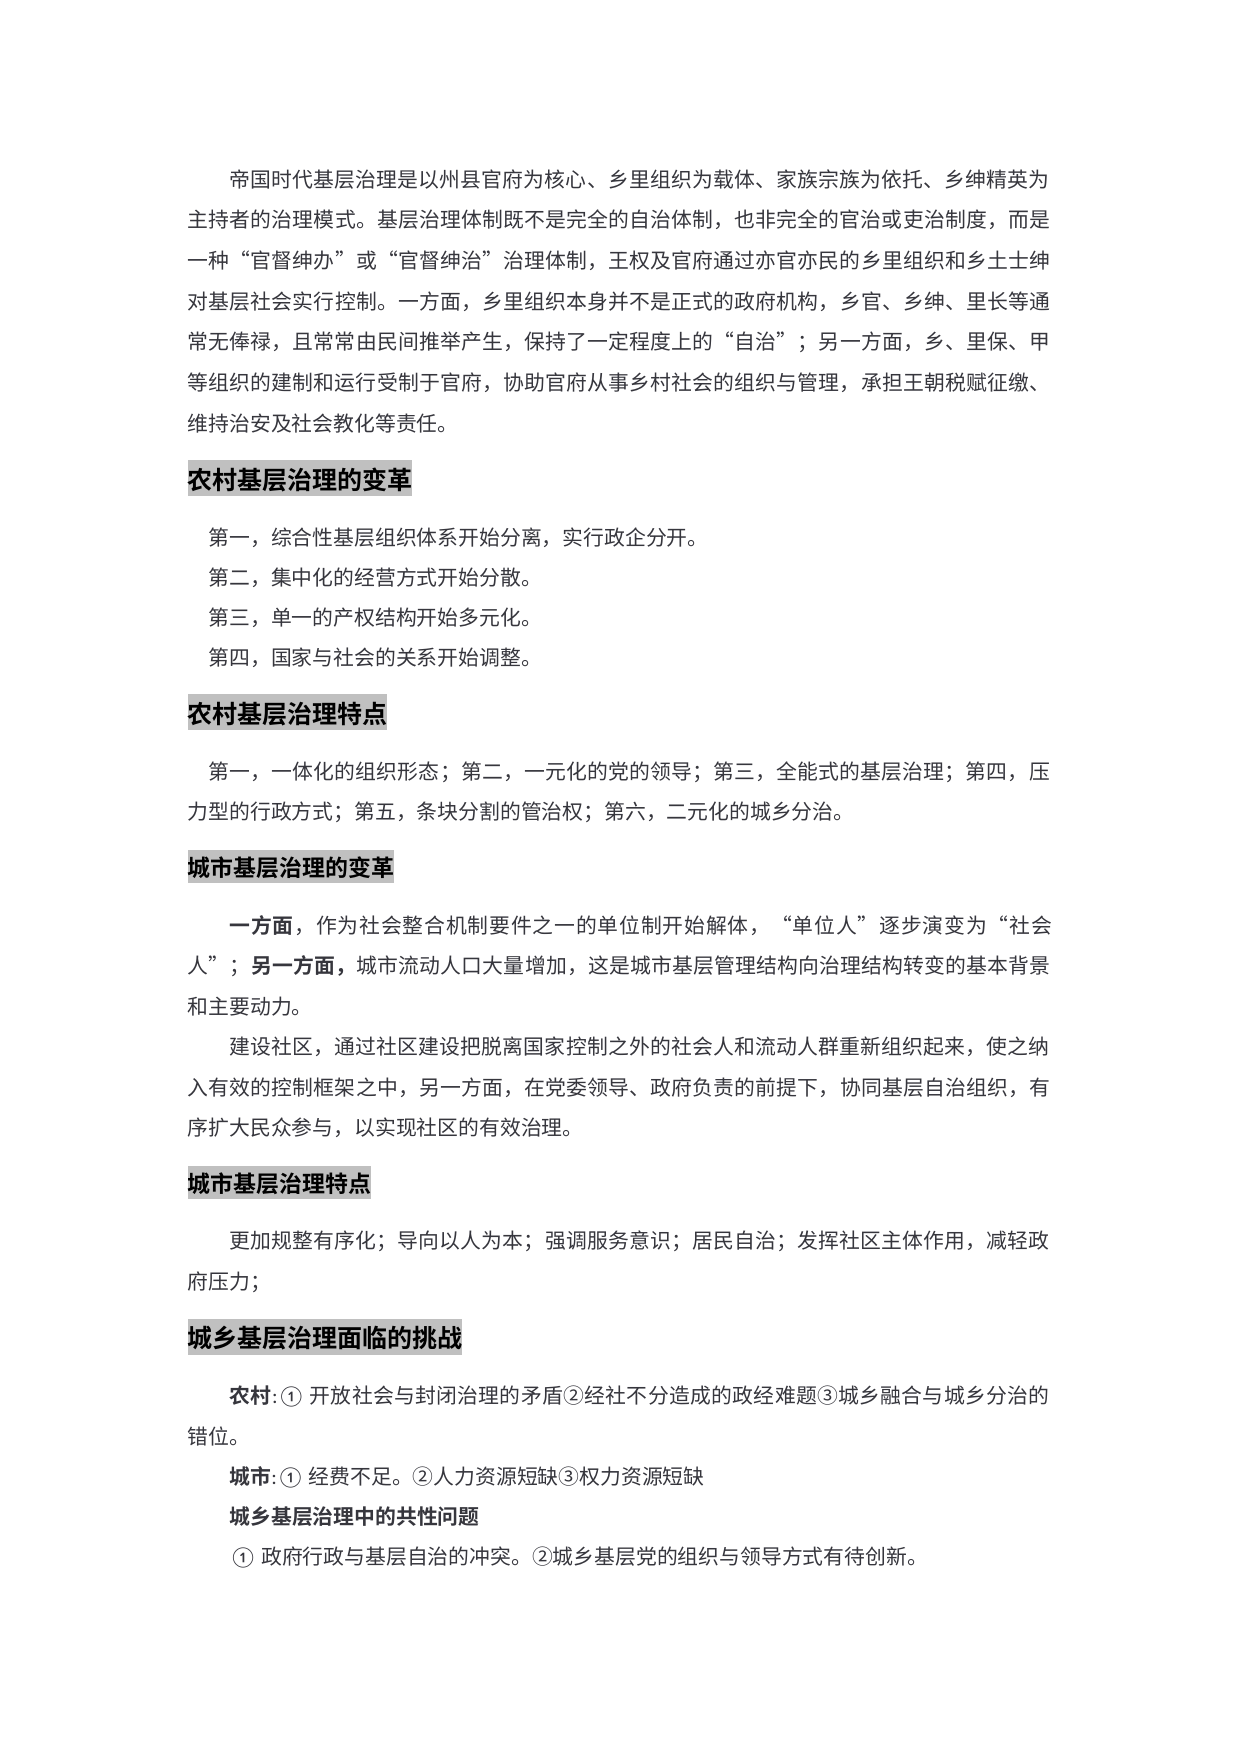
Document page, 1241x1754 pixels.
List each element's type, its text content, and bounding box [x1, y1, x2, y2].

text 农村基层治理特点 [187, 680, 1053, 745]
text 第三，单一的产权结构开始多元化。 [187, 600, 1053, 632]
text 城乡基层治理中的共性问题 [187, 1499, 1053, 1531]
text 城乡基层治理面临的挑战 [187, 1304, 1053, 1369]
text 帝国时代基层治理是以州县官府为核心、乡里组织为载体、家族宗族为依托、乡绅精英为主持者的治理模式。基层治理体制既不是完全的自治体制，也非完全的官治或吏治制度，而是一种“官督绅办”或“官督绅治”治理体制，王权及官府通过亦官亦民的乡里组织和乡土士绅对基层社会实行控制。一方面，乡里组织本身并不是正式的政府机构，乡官、乡绅、里长等通常无俸禄，且常常由民间推举产生，保持了一定程度上的“自治”；另一方面，乡、里保、甲等组织的建制和运行受制于官府，协助官府从事乡村社会的组织与管理，承担王朝税赋征缴、维持治安及社会教化等责任。 [187, 162, 1053, 438]
text 城市:①经费不足。②人力资源短缺③权力资源短缺 [187, 1459, 1053, 1491]
text 农村基层治理的变革 [187, 446, 1053, 511]
text 第一，一体化的组织形态；第二，一元化的党的领导；第三，全能式的基层治理；第四，压力型的行政方式；第五，条块分割的管治权；第六，二元化的城乡分治。 [187, 754, 1053, 827]
text 第一，综合性基层组织体系开始分离，实行政企分开。 [187, 520, 1053, 552]
text ①政府行政与基层自治的冲突。②城乡基层党的组织与领导方式有待创新。 [187, 1539, 1053, 1571]
text 建设社区，通过社区建设把脱离国家控制之外的社会人和流动人群重新组织起来，使之纳入有效的控制框架之中，另一方面，在党委领导、政府负责的前提下，协同基层自治组织，有序扩大民众参与，以实现社区的有效治理。 [187, 1029, 1053, 1143]
text 农村:①开放社会与封闭治理的矛盾②经社不分造成的政经难题③城乡融合与城乡分治的错位。 [187, 1378, 1053, 1451]
text 第二，集中化的经营方式开始分散。 [187, 560, 1053, 592]
text 城市基层治理特点 [187, 1150, 1053, 1215]
text 一方面，作为社会整合机制要件之一的单位制开始解体，“单位人”逐步演变为“社会人”；另一方面，城市流动人口大量增加，这是城市基层管理结构向治理结构转变的基本背景和主要动力。 [187, 908, 1053, 1021]
text 第四，国家与社会的关系开始调整。 [187, 640, 1053, 672]
text 更加规整有序化；导向以人为本；强调服务意识；居民自治；发挥社区主体作用，减轻政府压力； [187, 1223, 1053, 1297]
text 城市基层治理的变革 [187, 834, 1053, 899]
